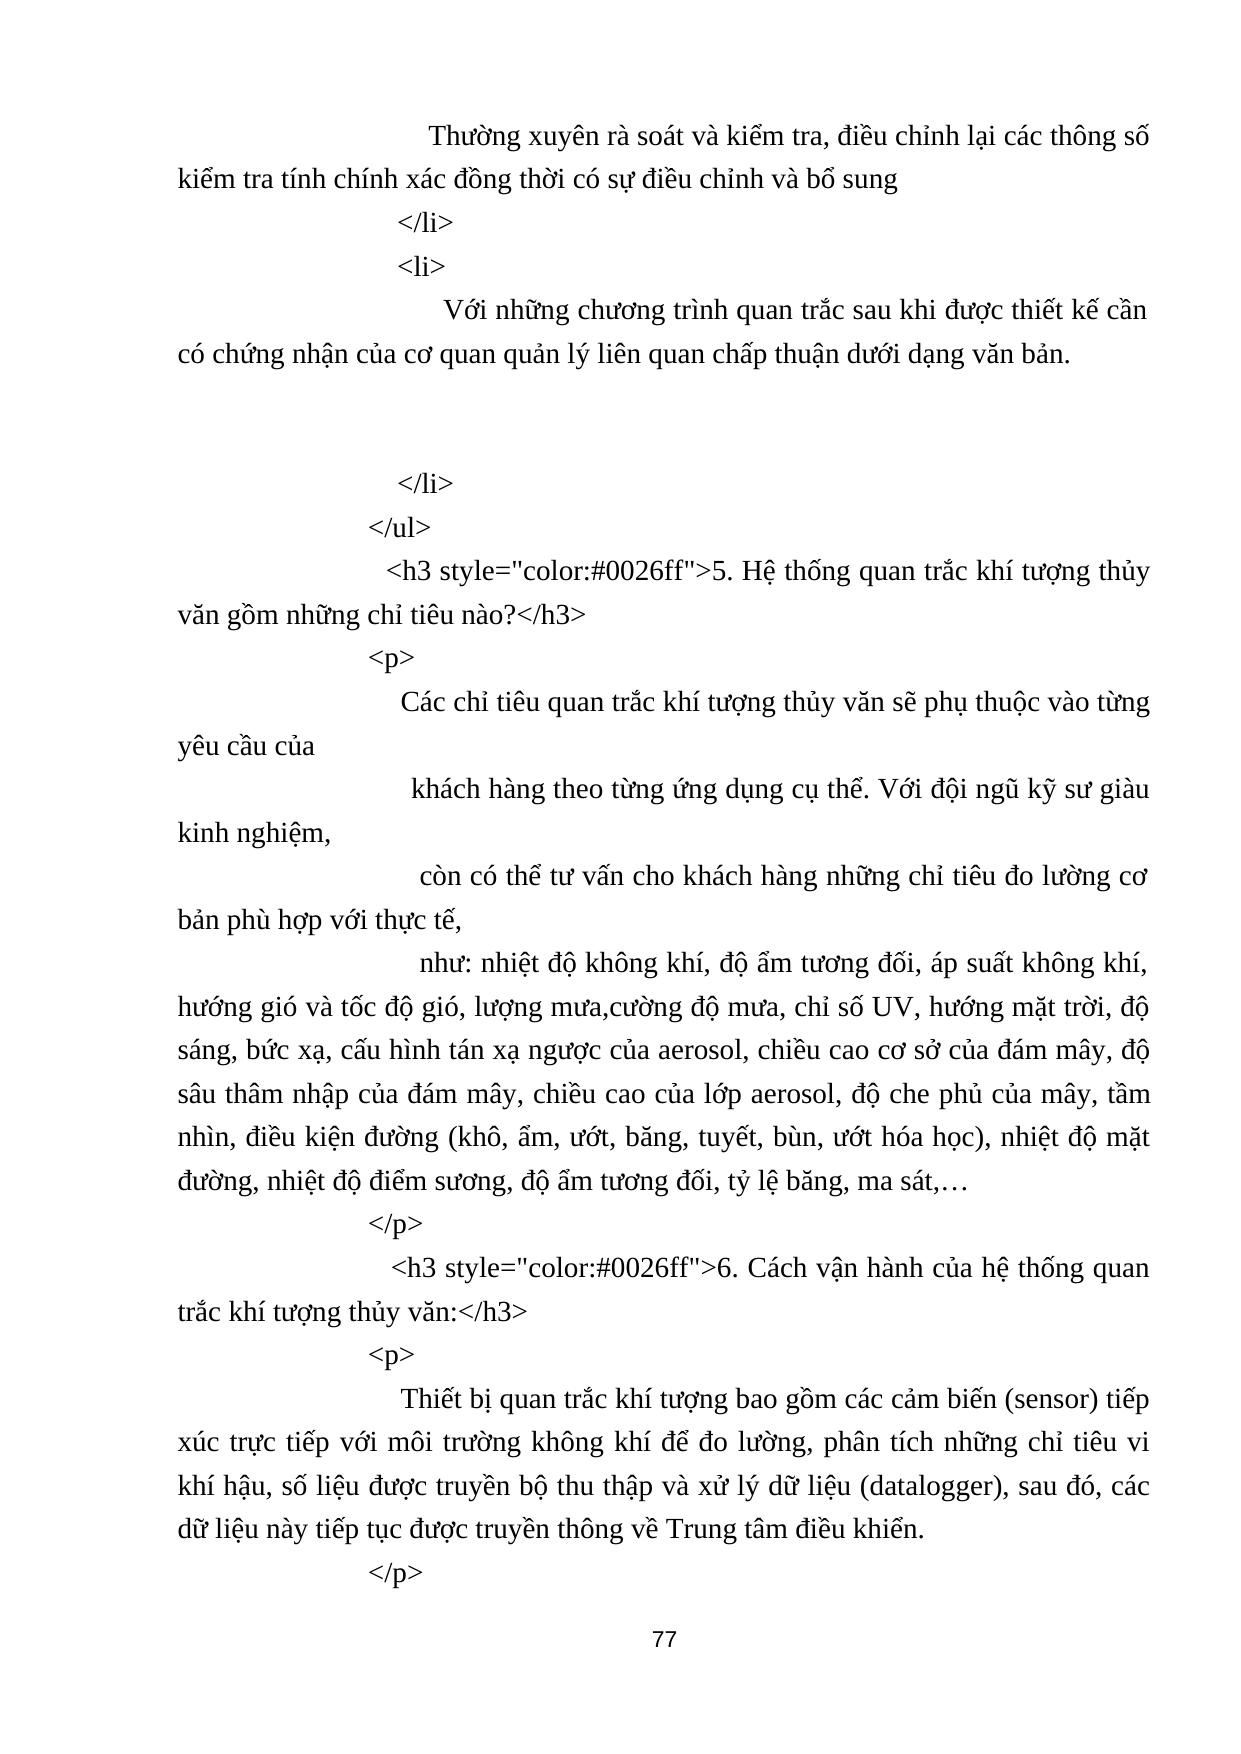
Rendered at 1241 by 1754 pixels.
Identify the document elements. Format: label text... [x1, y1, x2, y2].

text </p> [177, 1207, 1152, 1240]
text <p> [177, 1337, 1152, 1371]
text </li> [177, 205, 1152, 239]
text Thiết bị quan trắc khí tượng bao gồm các cảm biến (sensor) tiếp xúc trực tiếp với môi trường không khí để đo lường, phân tích những chỉ tiêu vi khí hậu, số liệu được truyền bộ thu thập và xử lý dữ liệu (datalogger), sau đó, các dữ liệu này tiếp tục được truyền thông về Trung tâm điều khiển. [177, 1381, 1152, 1545]
text <h3 style="color:#0026ff">5. Hệ thống quan trắc khí tượng thủy văn gồm những chỉ tiêu nào?</h3> [177, 553, 1152, 631]
text <p> [177, 641, 1152, 674]
text Với những chương trình quan trắc sau khi được thiết kế cần có chứng nhận của cơ quan quản lý liên quan chấp thuận dưới dạng văn bản. [177, 292, 1152, 369]
text Các chỉ tiêu quan trắc khí tượng thủy văn sẽ phụ thuộc vào từng yêu cầu của [177, 684, 1152, 761]
text <h3 style="color:#0026ff">6. Cách vận hành của hệ thống quan trắc khí tượng thủy văn:</h3> [177, 1250, 1152, 1327]
text như: nhiệt độ không khí, độ ẩm tương đối, áp suất không khí, hướng gió và tốc độ gió, lượng mưa,cường độ mưa, chỉ số UV, hướng mặt trời, độ sáng, bức xạ, cấu hình tán xạ ngược của aerosol, chiều cao cơ sở của đám mây, độ sâu thâm nhập của đám mây, chiều cao của lớp aerosol, độ che phủ của mây, tầm nhìn, điều kiện đường (khô, ẩm, ướt, băng, tuyết, bùn, ướt hóa học), nhiệt độ mặt đường, nhiệt độ điểm sương, độ ẩm tương đối, tỷ lệ băng, ma sát,… [177, 945, 1152, 1197]
text <li> [177, 249, 1152, 282]
text </li> [177, 466, 1152, 500]
text Thường xuyên rà soát và kiểm tra, điều chỉnh lại các thông số kiểm tra tính chính xác đồng thời có sự điều chỉnh và bổ sung [177, 118, 1152, 195]
text </p> [177, 1555, 1152, 1588]
text </ul> [177, 510, 1152, 543]
text còn có thể tư vấn cho khách hàng những chỉ tiêu đo lường cơ bản phù hợp với thực tế, [177, 858, 1152, 935]
text khách hàng theo từng ứng dụng cụ thể. Với đội ngũ kỹ sư giàu kinh nghiệm, [177, 771, 1152, 848]
